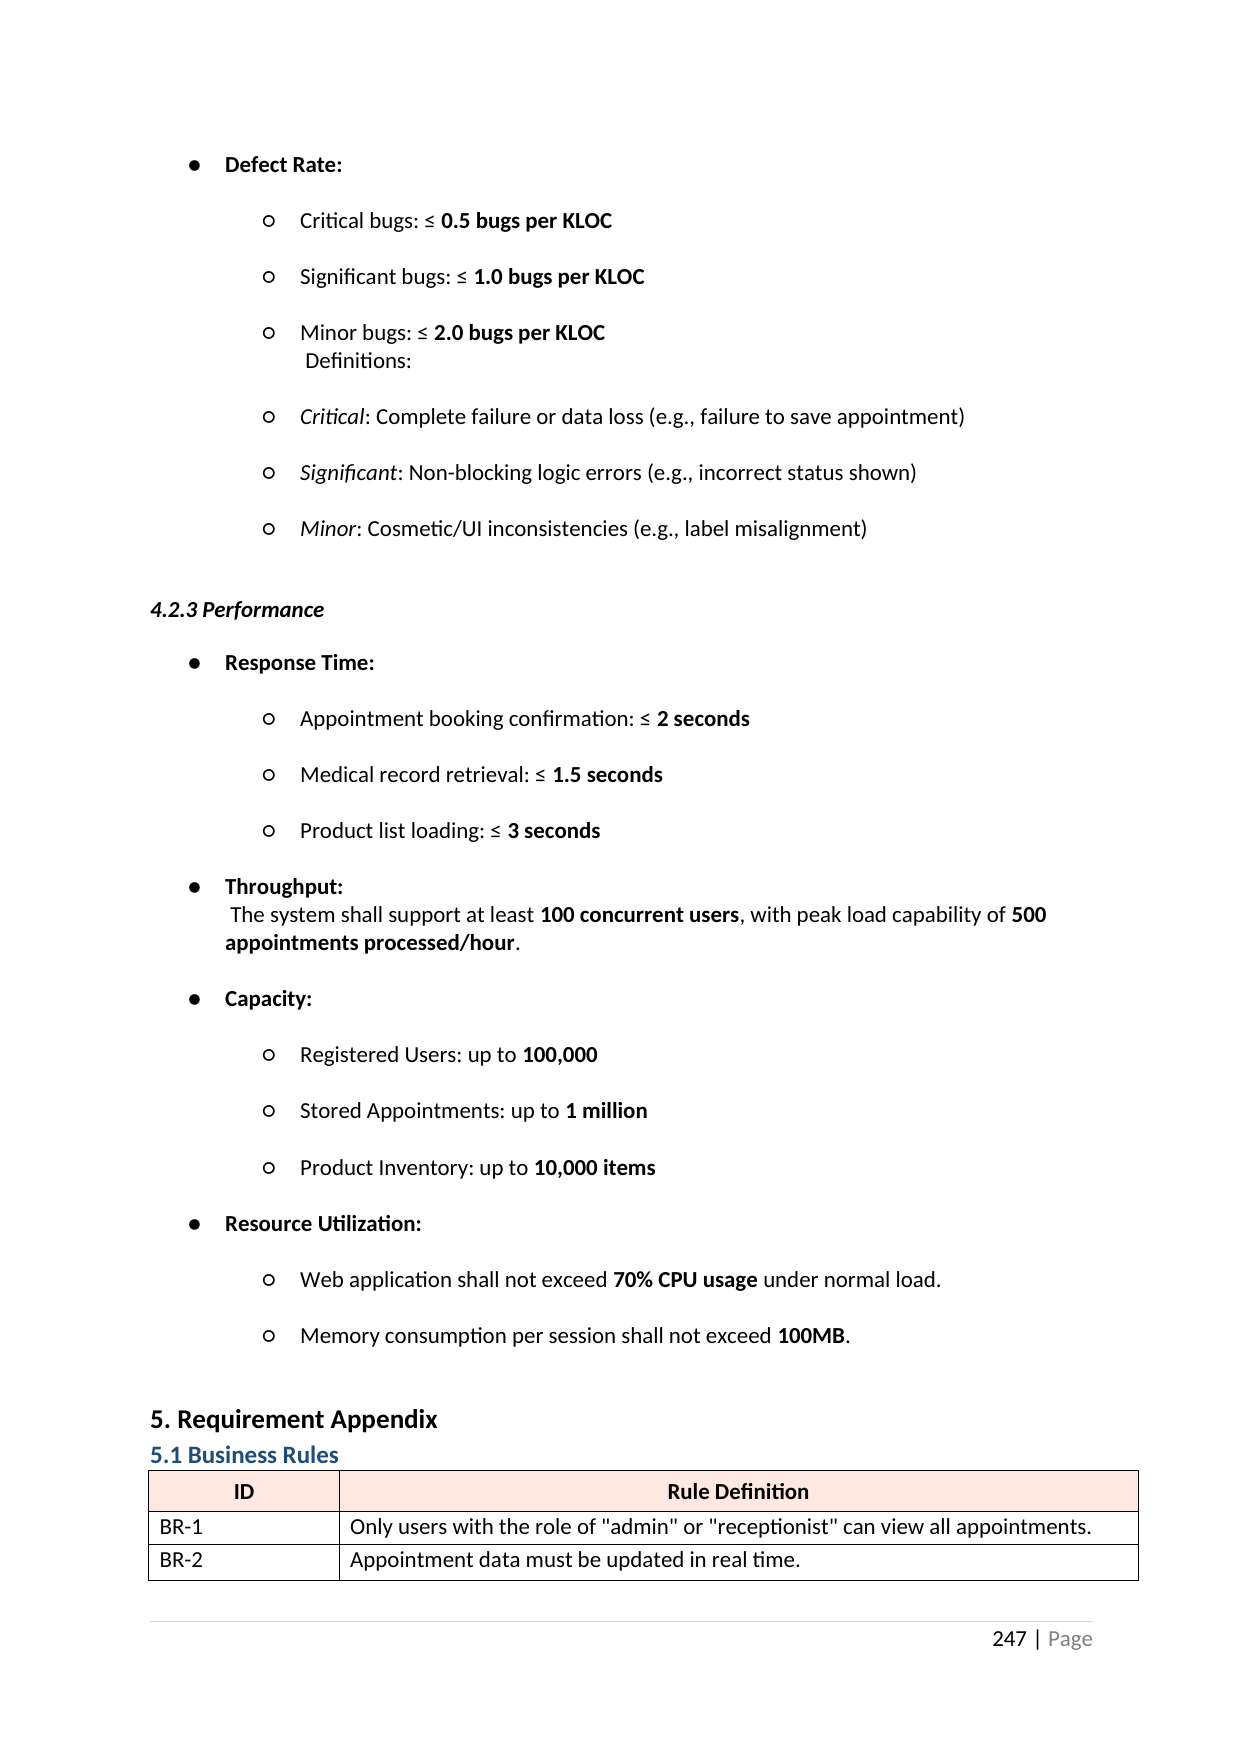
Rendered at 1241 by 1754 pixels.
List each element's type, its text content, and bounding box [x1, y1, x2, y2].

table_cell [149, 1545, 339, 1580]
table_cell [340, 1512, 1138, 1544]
list Product Inventory: up to 10,000 items [262, 1153, 1093, 1209]
list Appointment booking confirmation: ≤ 2 seconds [262, 704, 1093, 760]
subtitle 4.2.3 Performance [150, 595, 1093, 623]
list Resource Utilization: [187, 1209, 1093, 1265]
subtitle 5. Requirement Appendix [150, 1402, 1093, 1435]
list Minor: Cosmetic/UI inconsistencies (e.g., label misalignment) [262, 514, 1093, 570]
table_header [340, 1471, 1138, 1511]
list Capacity: [187, 984, 1093, 1041]
list Medical record retrieval: ≤ 1.5 seconds [262, 760, 1093, 816]
list Product list loading: ≤ 3 seconds [262, 816, 1093, 872]
list Response Time: [187, 648, 1093, 704]
list Minor bugs: ≤ 2.0 bugs per KLOC Definitions: [262, 318, 1093, 402]
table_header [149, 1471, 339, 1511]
list Registered Users: up to 100,000 [262, 1041, 1093, 1097]
subtitle 5.1 Business Rules [150, 1439, 1093, 1469]
list Critical bugs: ≤ 0.5 bugs per KLOC [262, 206, 1093, 262]
list Defect Rate: [187, 150, 1093, 206]
list Critical: Complete failure or data loss (e.g., failure to save appointment) [262, 402, 1093, 458]
list Significant: Non-blocking logic errors (e.g., incorrect status shown) [262, 458, 1093, 514]
list Memory consumption per session shall not exceed 100MB. [262, 1321, 1093, 1377]
list Stored Appointments: up to 1 million [262, 1097, 1093, 1153]
list Web application shall not exceed 70% CPU usage under normal load. [262, 1265, 1093, 1321]
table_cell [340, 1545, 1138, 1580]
list Significant bugs: ≤ 1.0 bugs per KLOC [262, 262, 1093, 318]
list Throughput: The system shall support at least 100 concurrent users, with peak load capability of 500 appointments processed/hour. [187, 872, 1093, 984]
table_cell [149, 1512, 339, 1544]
